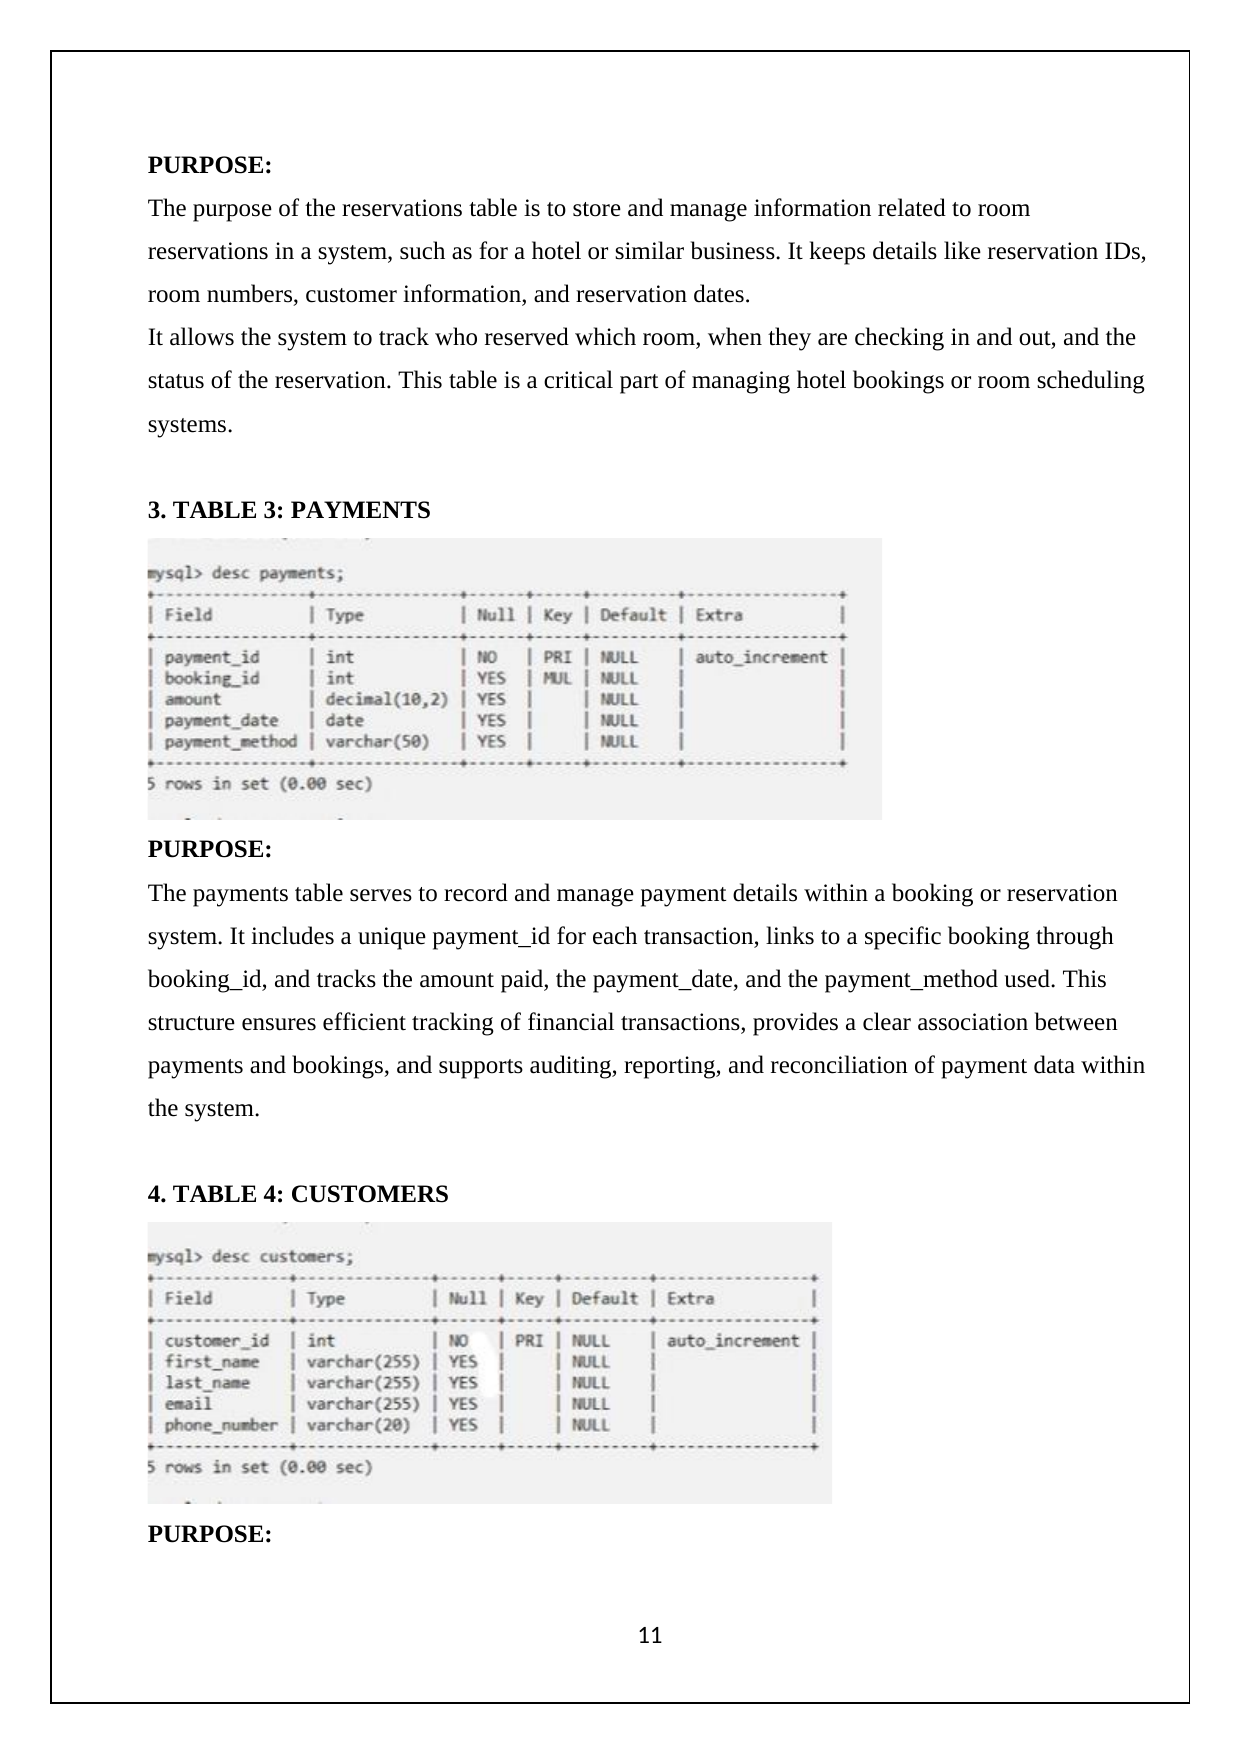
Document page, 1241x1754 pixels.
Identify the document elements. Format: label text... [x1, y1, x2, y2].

text PURPOSE: [148, 1519, 1152, 1548]
text PURPOSE: [148, 834, 1152, 863]
picture [147, 538, 883, 820]
text PURPOSE: [148, 150, 1152, 179]
text 4. TABLE 4: CUSTOMERS [148, 1179, 1152, 1208]
text The purpose of the reservations table is to store and manage information related to room reservations in a system, such as for a hotel or similar business. It keeps details like reservation IDs, room numbers, customer information, and reservation dates. [148, 193, 1152, 308]
picture [147, 1222, 833, 1504]
text It allows the system to track who reserved which room, when they are checking in and out, and the status of the reservation. This table is a critical part of managing hotel bookings or room scheduling systems. [148, 322, 1152, 437]
text 3. TABLE 3: PAYMENTS [148, 495, 1152, 524]
text The payments table serves to record and manage payment details within a booking or reservation system. It includes a unique payment_id for each transaction, links to a specific booking through booking_id, and tracks the amount paid, the payment_date, and the payment_method used. This structure ensures efficient tracking of financial transactions, provides a clear association between payments and bookings, and supports auditing, reporting, and reconciliation of payment data within the system. [148, 878, 1152, 1122]
